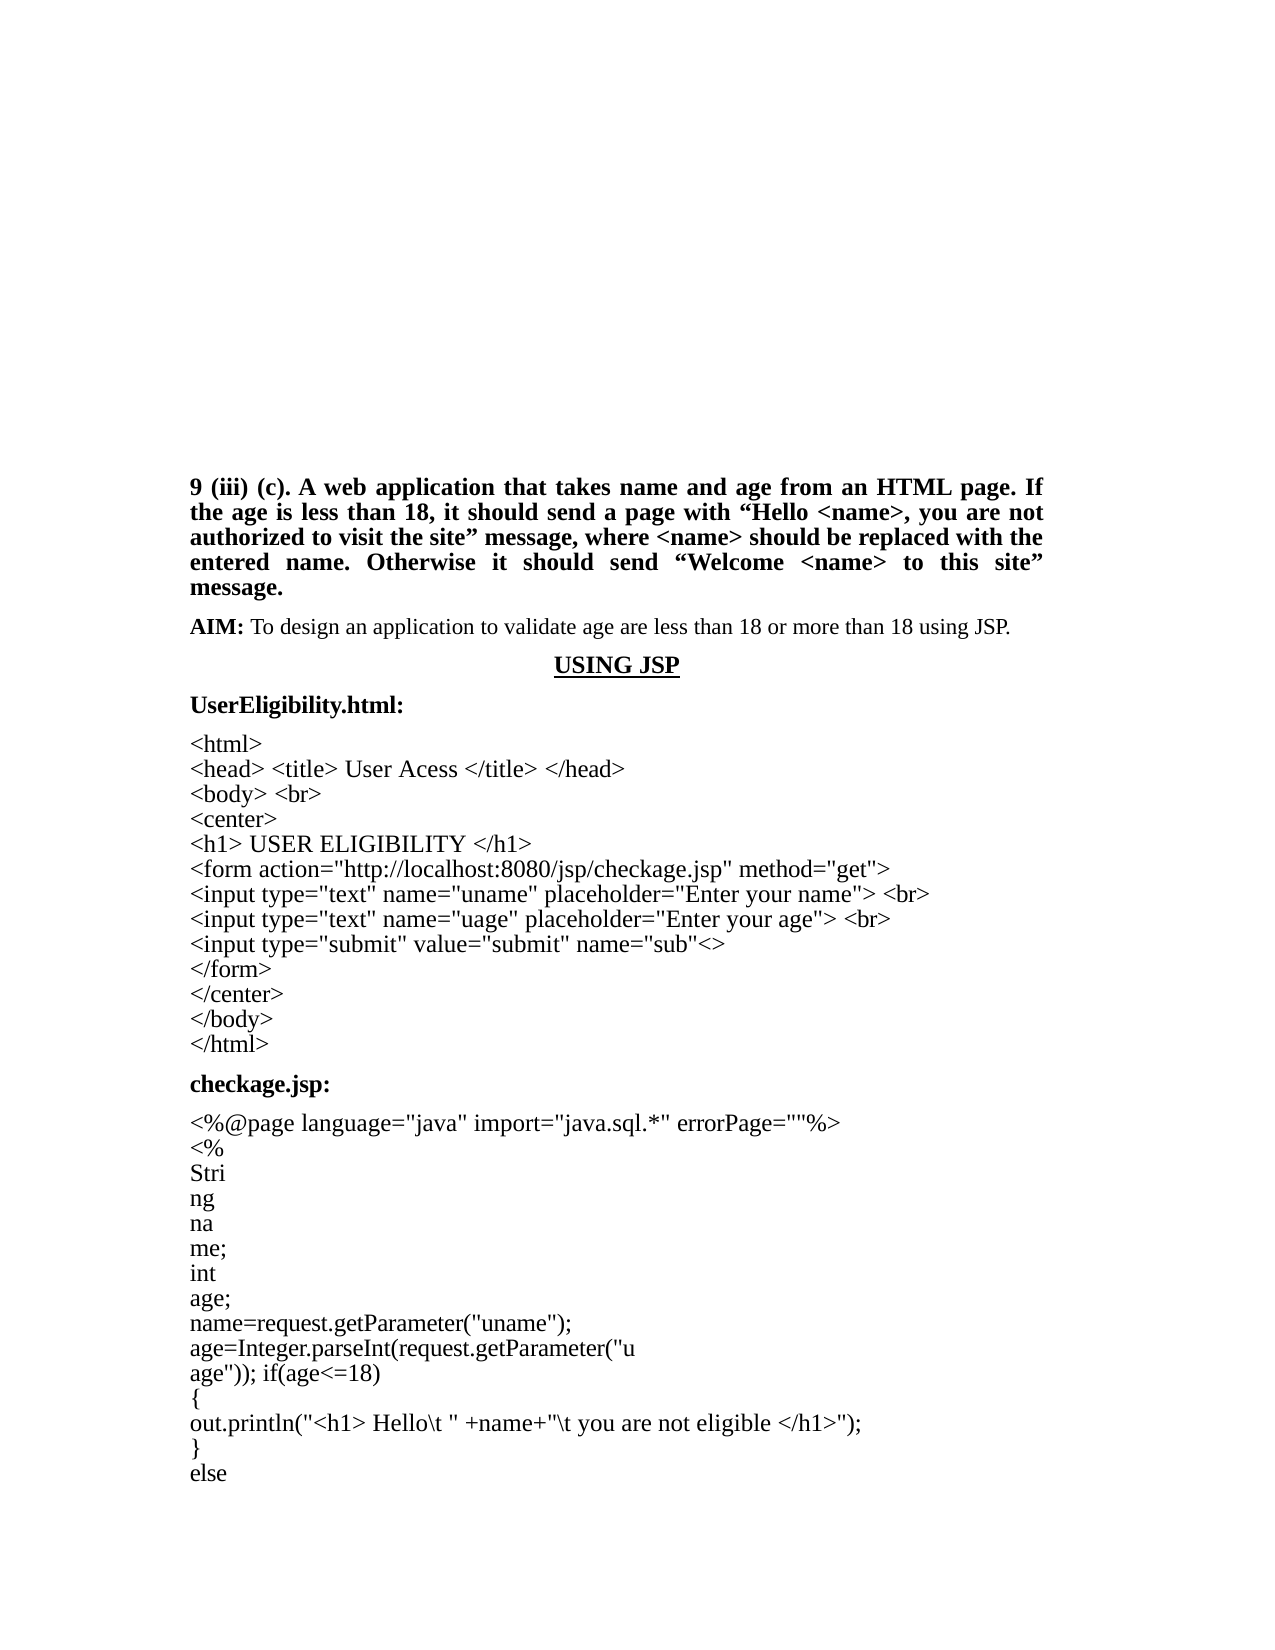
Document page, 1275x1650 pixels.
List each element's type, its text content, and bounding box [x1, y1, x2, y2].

text String name; int age; [189, 1161, 232, 1311]
text AIM: To design an application to validate age are less than 18 or more than 18 using JSP. [189, 614, 1125, 639]
text <% [189, 1136, 1125, 1161]
text <%@page language="java" import="java.sql.*" errorPage=""%> [189, 1111, 1125, 1136]
text <head> <title> User Acess </title> </head> [189, 757, 1125, 782]
text else [189, 1461, 1125, 1486]
text out.println("<h1> Hello\t " +name+"\t you are not eligible </h1>"); [189, 1411, 1125, 1436]
text <input type="text" name="uage" placeholder="Enter your age"> <br> [189, 907, 1125, 932]
text <center> [189, 807, 1125, 832]
text } [189, 1436, 1125, 1461]
text USING JSP [150, 654, 1083, 679]
text checkage.jsp: [189, 1072, 1125, 1097]
text <h1> USER ELIGIBILITY </h1> [189, 832, 1125, 857]
text 9 (iii) (c). A web application that takes name and age from an HTML page. If the age is less than 18, it should send a page with “Hello <name>, you are not authorized to visit the site” message, where <name> should be replaced with the entered name. Otherwise it should send “Welcome <name> to this site” message. [189, 475, 1044, 600]
text <body> <br> [189, 782, 1125, 807]
text <input type="text" name="uname" placeholder="Enter your name"> <br> [189, 882, 1125, 907]
text <form action="http://localhost:8080/jsp/checkage.jsp" method="get"> [189, 857, 1125, 882]
text </form> [189, 957, 1125, 982]
text </body> [189, 1007, 1125, 1032]
text </html> [189, 1032, 1125, 1057]
text name=request.getParameter("uname"); age=Integer.parseInt(request.getParameter("uage")); if(age<=18) [189, 1311, 637, 1386]
text UserEligibility.html: [189, 693, 1125, 718]
text </center> [189, 982, 1125, 1007]
text <input type="submit" value="submit" name="sub"<> [189, 932, 1125, 957]
text { [189, 1386, 1125, 1411]
text <html> [189, 732, 1125, 757]
